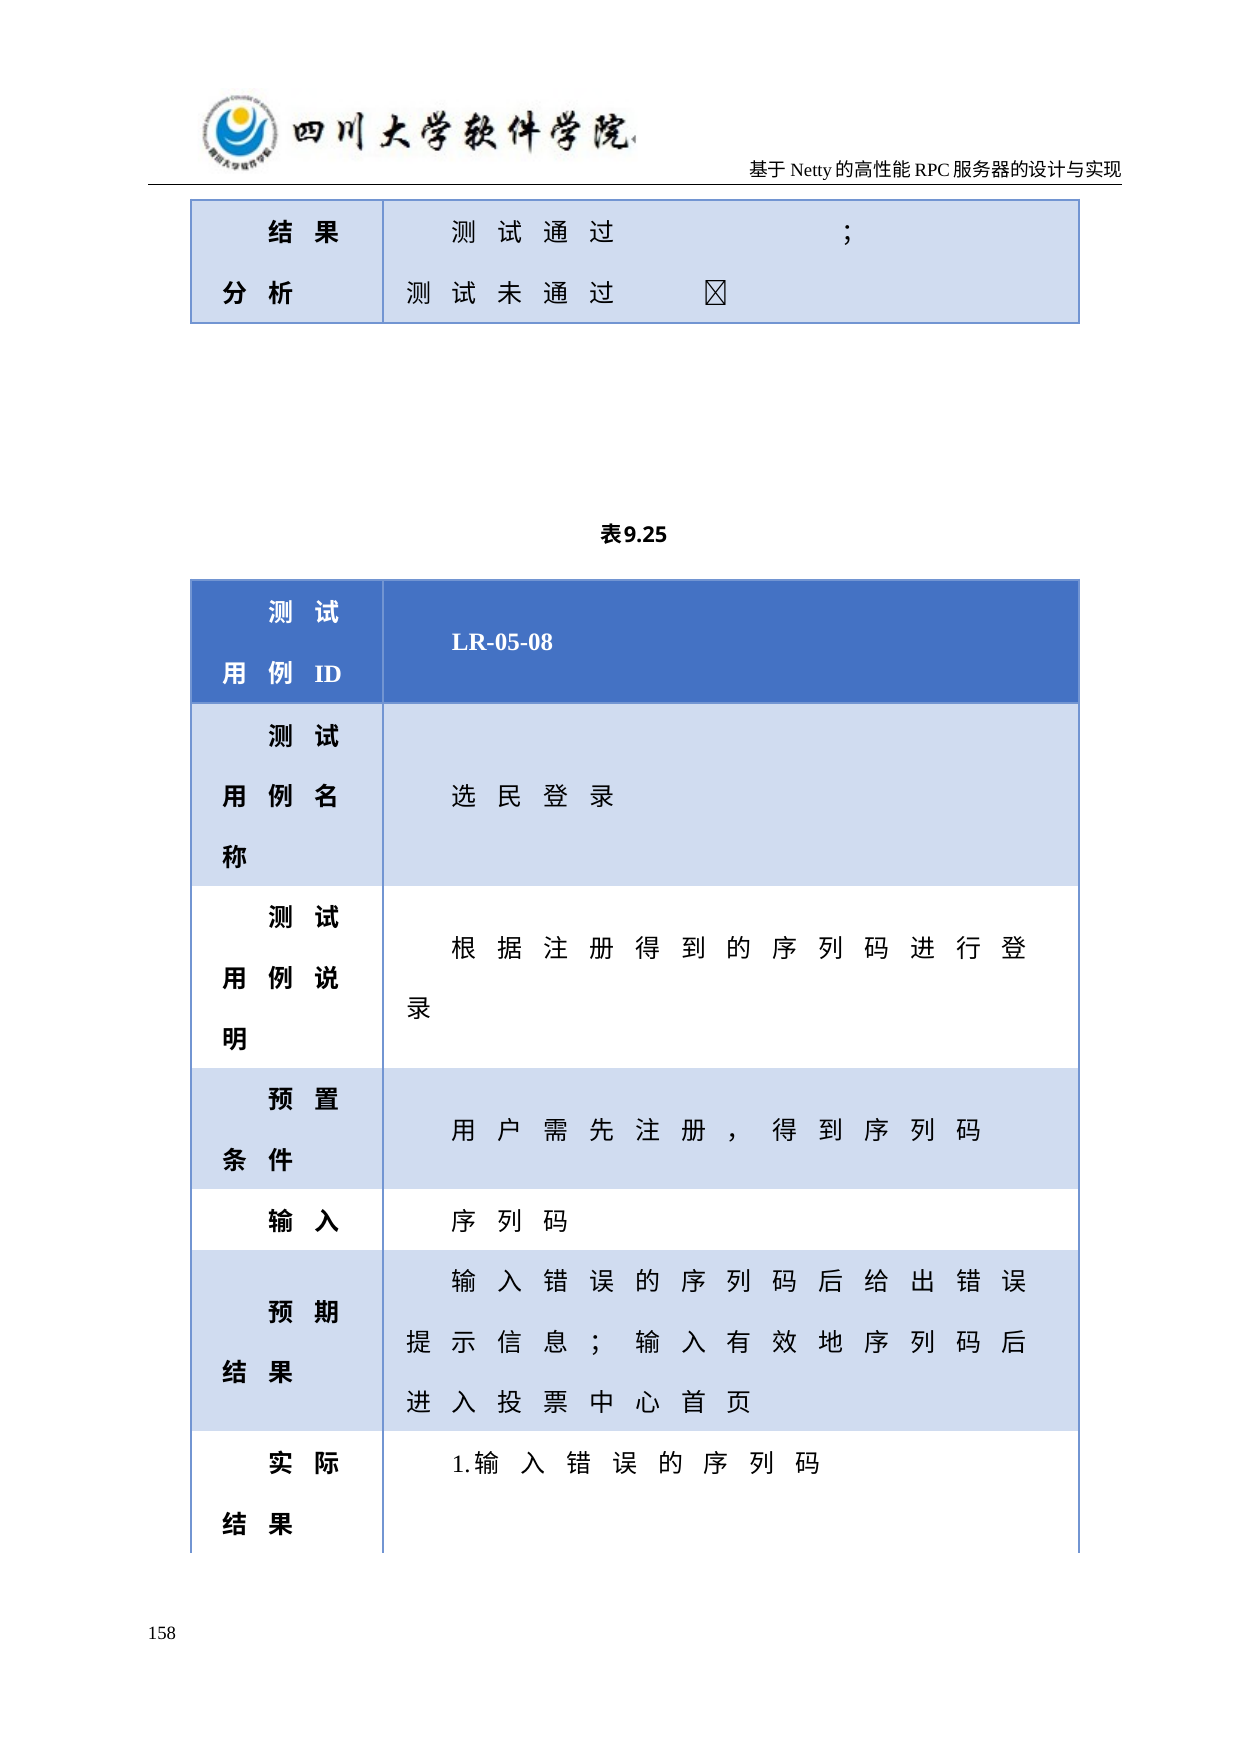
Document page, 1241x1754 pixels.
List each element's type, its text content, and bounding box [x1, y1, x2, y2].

table_cell 测试用例说明 [192, 886, 382, 1068]
table_header LR-05-08 [384, 581, 1078, 702]
table_cell 测试用例名称 [192, 704, 382, 886]
table_cell 序列码 [384, 1189, 1078, 1249]
table_cell 用户需先注册，得到序列码 [384, 1068, 1078, 1189]
text 表9.25 [154, 503, 1116, 563]
picture [197, 88, 639, 177]
table_cell 输入 [192, 1189, 382, 1249]
table_cell 输入错误的序列码后给出错误提示信息；输入有效地序列码后进入投票中心首页 [384, 1250, 1078, 1431]
table_cell 结果分析 [192, 201, 382, 322]
table_cell 预期结果 [192, 1250, 382, 1431]
table_cell 选民登录 [384, 704, 1078, 886]
table_cell 根据注册得到的序列码进行登录 [384, 886, 1078, 1068]
table_cell 预置条件 [192, 1068, 382, 1189]
table_cell 测试通过 ； 测试未通过 [384, 201, 1078, 322]
table_header 测试用例ID [192, 581, 382, 702]
table_cell 实际结果 [192, 1431, 382, 1553]
table_cell 1.输入错误的序列码 2. 输入正确的序列码 [384, 1431, 1078, 1553]
